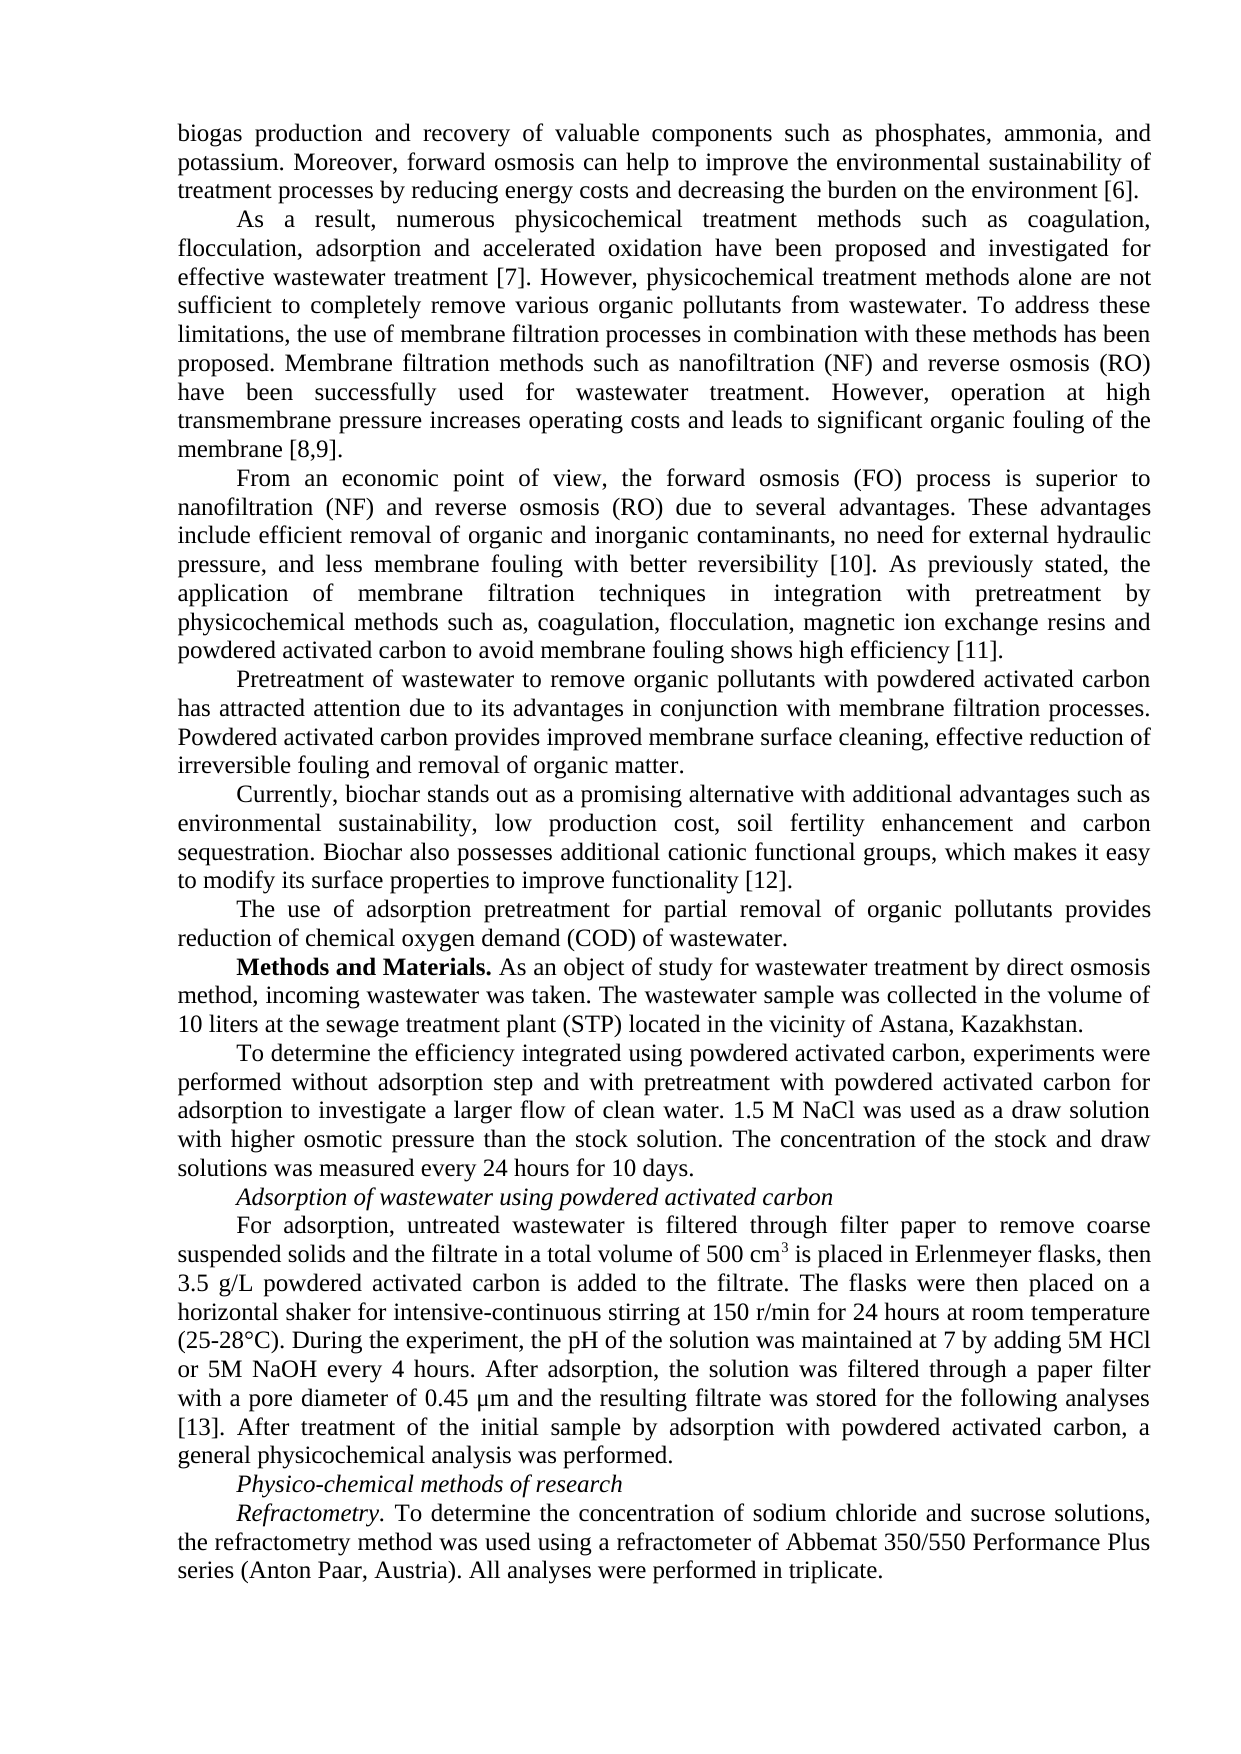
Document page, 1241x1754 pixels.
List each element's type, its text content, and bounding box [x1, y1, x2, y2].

text From an economic point of view, the forward osmosis (FO) process is superior to nanofiltration (NF) and reverse osmosis (RO) due to several advantages. These advantages include efficient removal of organic and inorganic contaminants, no need for external hydraulic pressure, and less membrane fouling with better reversibility [10]. As previously stated, the application of membrane filtration techniques in integration with pretreatment by physicochemical methods such as, coagulation, flocculation, magnetic ion exchange resins and powdered activated carbon to avoid membrane fouling shows high efficiency [11]. [177, 463, 1152, 664]
text Physico-chemical methods of research [177, 1469, 1152, 1498]
text Currently, biochar stands out as a promising alternative with additional advantages such as environmental sustainability, low production cost, soil fertility enhancement and carbon sequestration. Biochar also possesses additional cationic functional groups, which makes it easy to modify its surface properties to improve functionality [12]. [177, 779, 1152, 894]
text The use of adsorption pretreatment for partial removal of organic pollutants provides reduction of chemical oxygen demand (COD) of wastewater. [177, 894, 1152, 952]
text As a result, numerous physicochemical treatment methods such as coagulation, flocculation, adsorption and accelerated oxidation have been proposed and investigated for effective wastewater treatment [7]. However, physicochemical treatment methods alone are not sufficient to completely remove various organic pollutants from wastewater. To address these limitations, the use of membrane filtration processes in combination with these methods has been proposed. Membrane filtration methods such as nanofiltration (NF) and reverse osmosis (RO) have been successfully used for wastewater treatment. However, operation at high transmembrane pressure increases operating costs and leads to significant organic fouling of the membrane [8,9]. [177, 204, 1152, 463]
text Pretreatment of wastewater to remove organic pollutants with powdered activated carbon has attracted attention due to its advantages in conjunction with membrane filtration processes. Powdered activated carbon provides improved membrane surface cleaning, effective reduction of irreversible fouling and removal of organic matter. [177, 664, 1152, 779]
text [177, 118, 1152, 204]
text Methods and Materials. As an object of study for wastewater treatment by direct osmosis method, incoming wastewater was taken. The wastewater sample was collected in the volume of 10 liters at the sewage treatment plant (STP) located in the vicinity of Astana, Kazakhstan. [177, 952, 1152, 1038]
text For adsorption, untreated wastewater is filtered through filter paper to remove coarse suspended solids and the filtrate in a total volume of 500 cm3 is placed in Erlenmeyer flasks, then 3.5 g/L powdered activated carbon is added to the filtrate. The flasks were then placed on a horizontal shaker for intensive-continuous stirring at 150 r/min for 24 hours at room temperature (25-28°C). During the experiment, the pH of the solution was maintained at 7 by adding 5M HCl or 5M NaOH every 4 hours. After adsorption, the solution was filtered through a paper filter with a pore diameter of 0.45 μm and the resulting filtrate was stored for the following analyses [13]. After treatment of the initial sample by adsorption with powdered activated carbon, a general physicochemical analysis was performed. [177, 1211, 1152, 1469]
text Refractometry. To determine the concentration of sodium chloride and sucrose solutions, the refractometry method was used using a refractometer of Abbemat 350/550 Performance Plus series (Anton Paar, Austria). All analyses were performed in triplicate. [177, 1498, 1152, 1584]
text To determine the efficiency integrated using powdered activated carbon, experiments were performed without adsorption step and with pretreatment with powdered activated carbon for adsorption to investigate a larger flow of clean water. 1.5 M NaCl was used as a draw solution with higher osmotic pressure than the stock solution. The concentration of the stock and draw solutions was measured every 24 hours for 10 days. [177, 1038, 1152, 1182]
text Adsorption of wastewater using powdered activated carbon [177, 1182, 1152, 1211]
